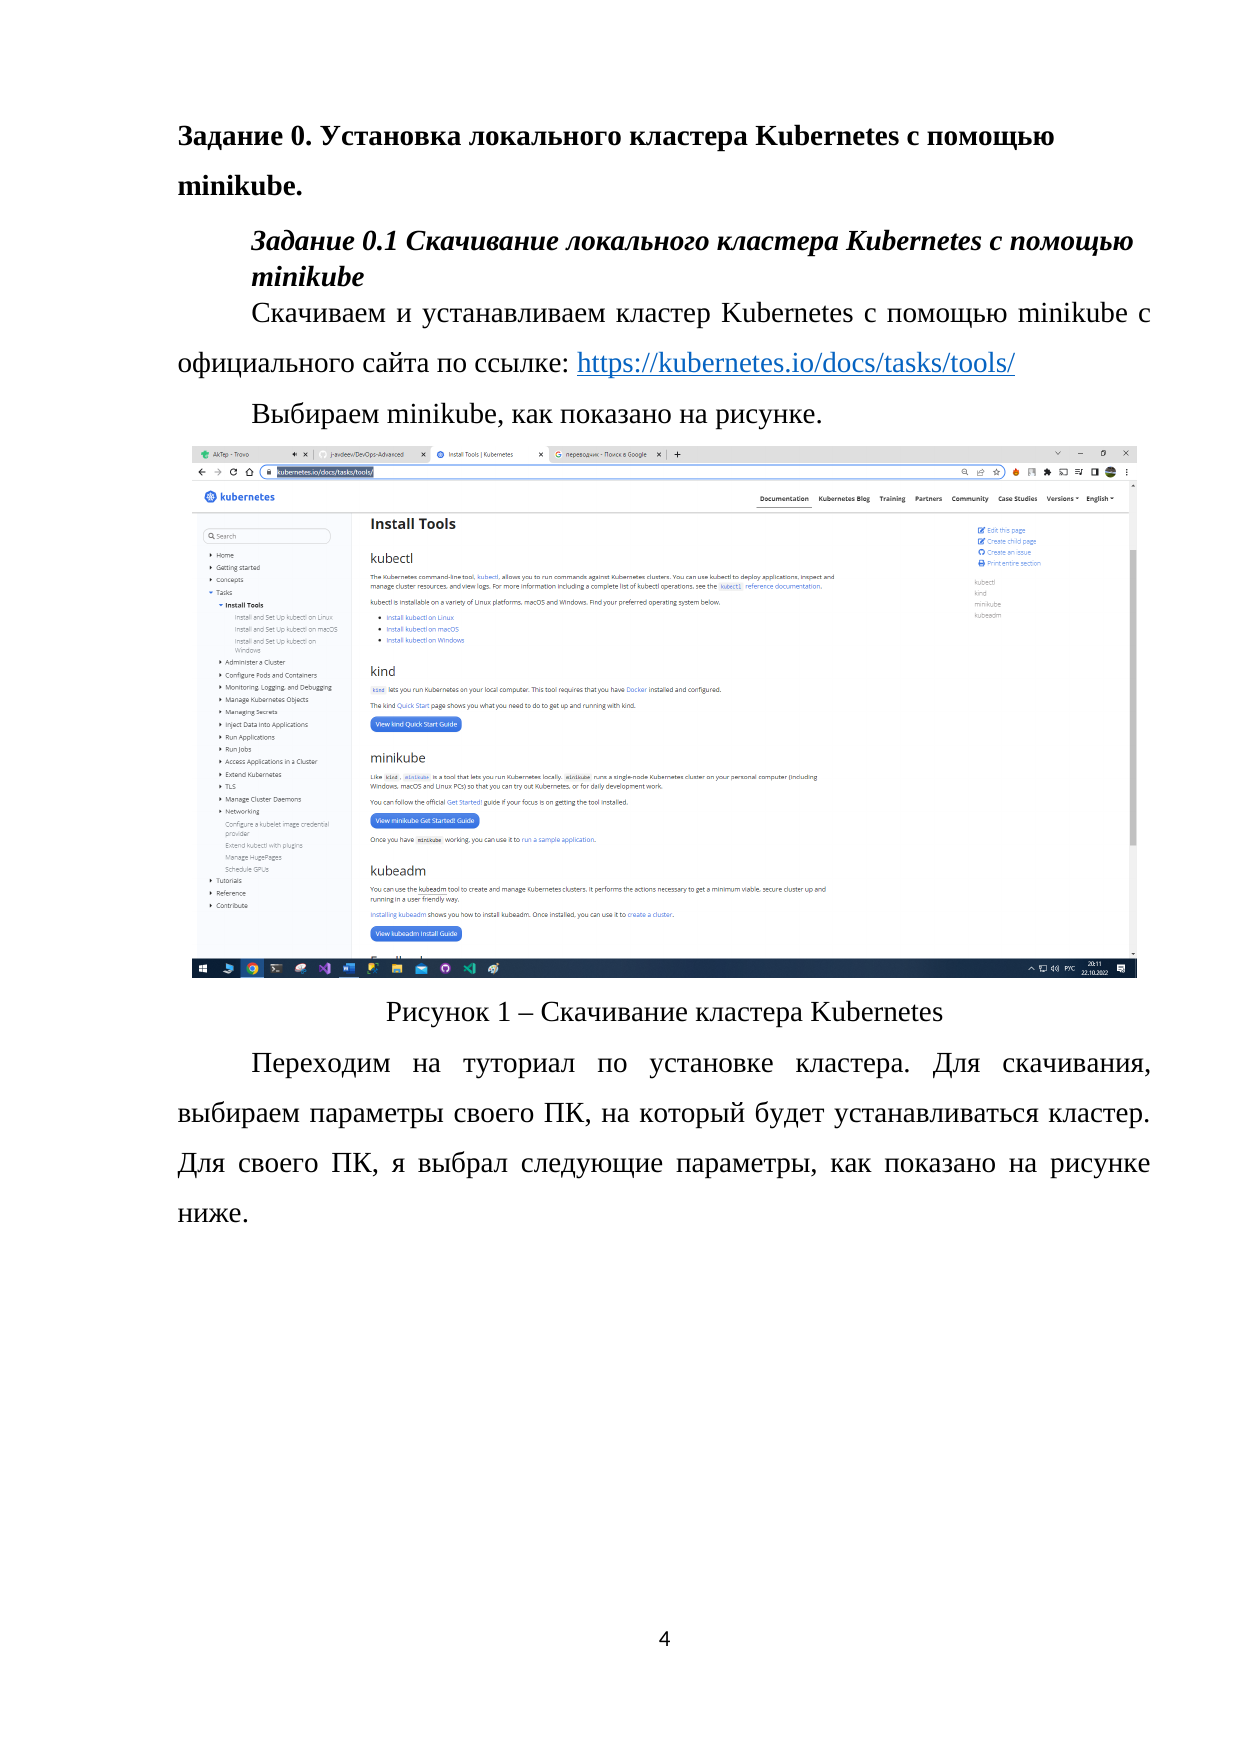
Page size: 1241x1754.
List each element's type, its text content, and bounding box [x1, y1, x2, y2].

subtitle Задание 0.1 Скачивание локального кластера Kubernetes с помощью minikube [251, 223, 1152, 293]
text Переходим на туториал по установке кластера. Для скачивания, выбираем параметры своего ПК, на который будет устанавливаться кластер. Для своего ПК, я выбрал следующие параметры, как показано на рисунке ниже. [177, 1045, 1152, 1229]
text Скачиваем и устанавливаем кластер Kubernetes с помощью minikube с официального сайта по ссылке: https://kubernetes.io/docs/tasks/tools/ [177, 295, 1152, 379]
subtitle Задание 0. Установка локального кластера Kubernetes с помощью minikube. [177, 118, 1152, 202]
text Выбираем minikube, как показано на рисунке. [177, 396, 1152, 429]
picture [192, 446, 1137, 978]
